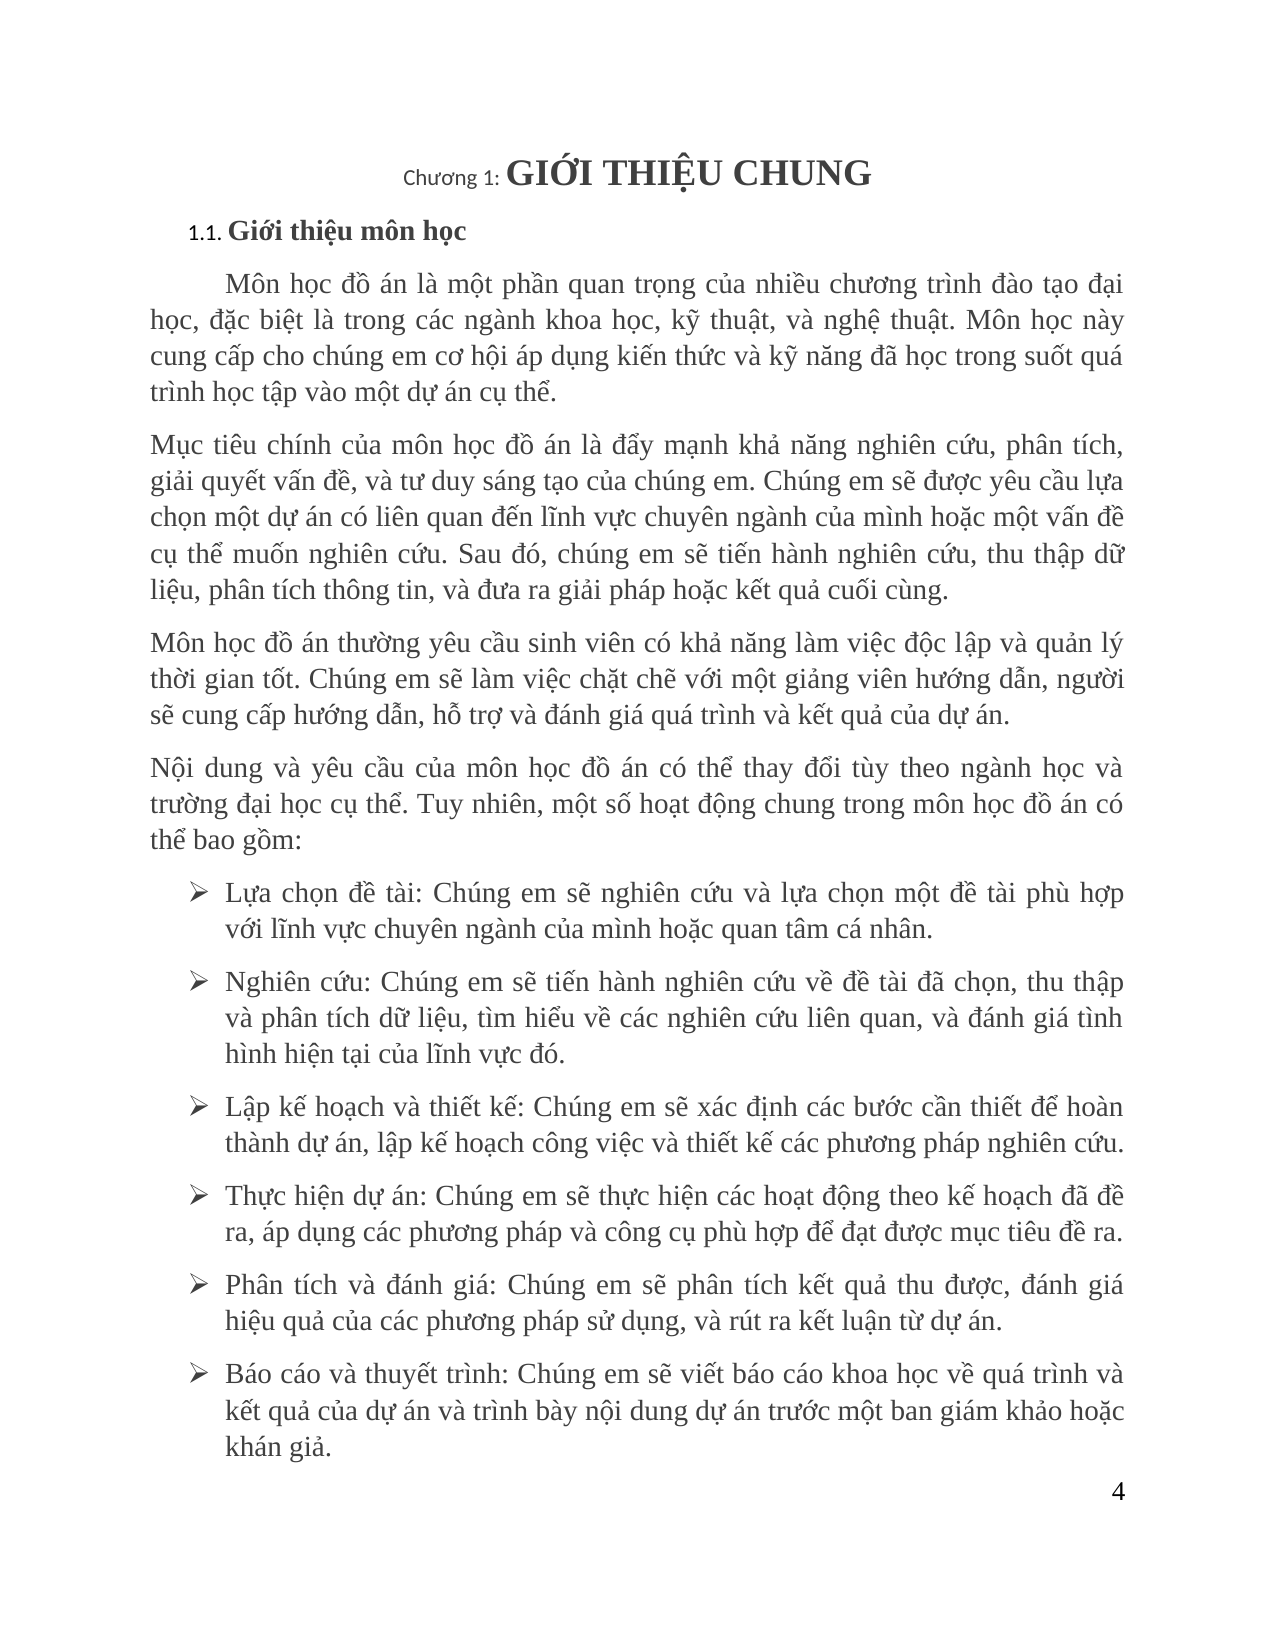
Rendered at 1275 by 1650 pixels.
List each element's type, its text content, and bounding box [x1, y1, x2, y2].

text GIỚI THIỆU CHUNG [150, 150, 1125, 193]
list Phân tích và đánh giá: Chúng em sẽ phân tích kết quả thu được, đánh giá hiệu quả của các phương pháp sử dụng, và rút ra kết luận từ dự án. [187, 1267, 1125, 1337]
text Môn học đồ án thường yêu cầu sinh viên có khả năng làm việc độc lập và quản lý thời gian tốt. Chúng em sẽ làm việc chặt chẽ với một giảng viên hướng dẫn, người sẽ cung cấp hướng dẫn, hỗ trợ và đánh giá quá trình và kết quả của dự án. [150, 625, 1125, 731]
list Báo cáo và thuyết trình: Chúng em sẽ viết báo cáo khoa học về quá trình và kết quả của dự án và trình bày nội dung dự án trước một ban giám khảo hoặc khán giả. [187, 1356, 1125, 1462]
text Giới thiệu môn học [187, 213, 1125, 247]
text Môn học đồ án là một phần quan trọng của nhiều chương trình đào tạo đại học, đặc biệt là trong các ngành khoa học, kỹ thuật, và nghệ thuật. Môn học này cung cấp cho chúng em cơ hội áp dụng kiến thức và kỹ năng đã học trong suốt quá trình học tập vào một dự án cụ thể. [150, 266, 1125, 408]
text Mục tiêu chính của môn học đồ án là đẩy mạnh khả năng nghiên cứu, phân tích, giải quyết vấn đề, và tư duy sáng tạo của chúng em. Chúng em sẽ được yêu cầu lựa chọn một dự án có liên quan đến lĩnh vực chuyên ngành của mình hoặc một vấn đề cụ thể muốn nghiên cứu. Sau đó, chúng em sẽ tiến hành nghiên cứu, thu thập dữ liệu, phân tích thông tin, và đưa ra giải pháp hoặc kết quả cuối cùng. [150, 427, 1125, 605]
list Nghiên cứu: Chúng em sẽ tiến hành nghiên cứu về đề tài đã chọn, thu thập và phân tích dữ liệu, tìm hiểu về các nghiên cứu liên quan, và đánh giá tình hình hiện tại của lĩnh vực đó. [187, 964, 1125, 1070]
list Lập kế hoạch và thiết kế: Chúng em sẽ xác định các bước cần thiết để hoàn thành dự án, lập kế hoạch công việc và thiết kế các phương pháp nghiên cứu. [187, 1089, 1125, 1159]
list Thực hiện dự án: Chúng em sẽ thực hiện các hoạt động theo kế hoạch đã đề ra, áp dụng các phương pháp và công cụ phù hợp để đạt được mục tiêu đề ra. [187, 1178, 1125, 1248]
text Nội dung và yêu cầu của môn học đồ án có thể thay đổi tùy theo ngành học và trường đại học cụ thể. Tuy nhiên, một số hoạt động chung trong môn học đồ án có thể bao gồm: [150, 750, 1125, 856]
list Lựa chọn đề tài: Chúng em sẽ nghiên cứu và lựa chọn một đề tài phù hợp với lĩnh vực chuyên ngành của mình hoặc quan tâm cá nhân. [187, 875, 1125, 945]
